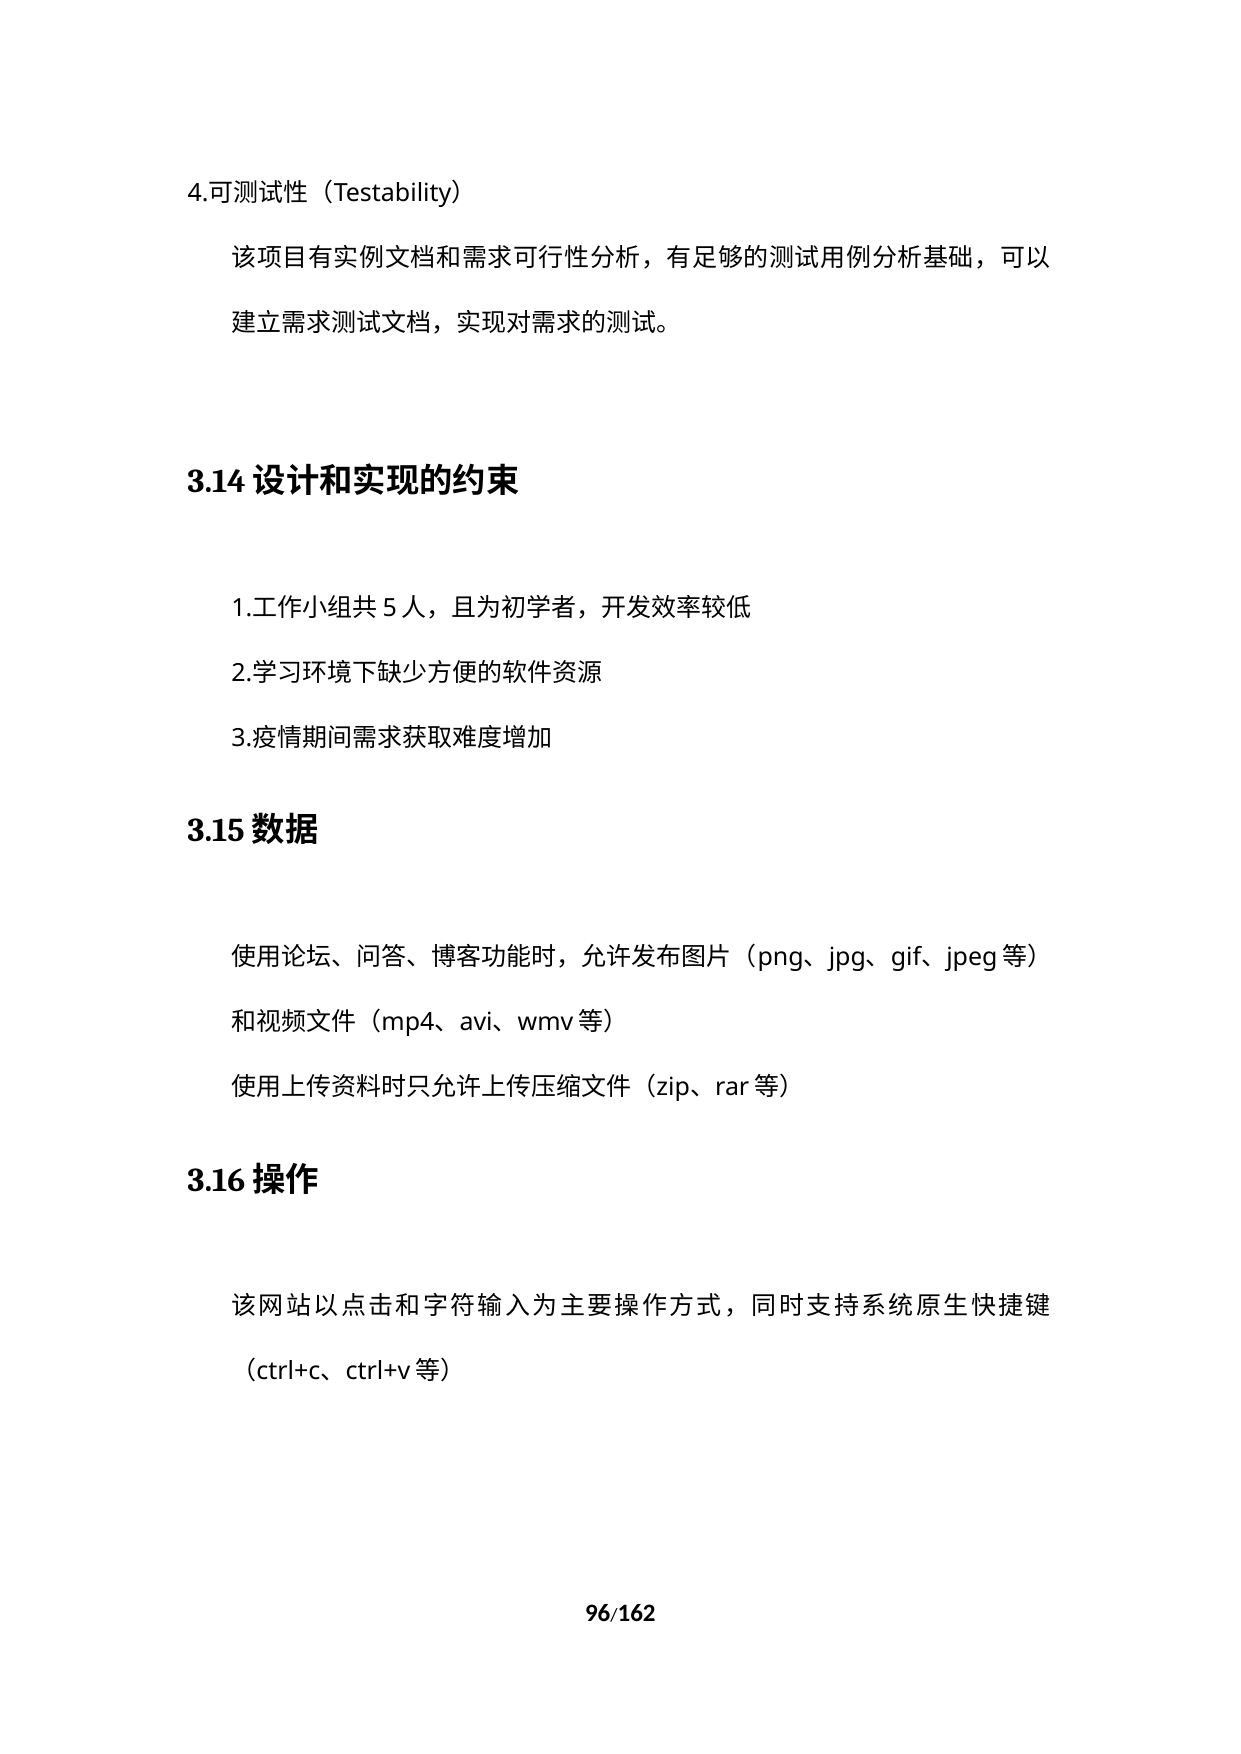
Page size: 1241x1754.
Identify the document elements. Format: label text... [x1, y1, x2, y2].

text 使用论坛、问答、博客功能时，允许发布图片（png、jpg、gif、jpeg等）和视频文件（mp4、avi、wmv等） [231, 922, 1053, 1052]
text 2.学习环境下缺少方便的软件资源 [187, 638, 1053, 703]
text 该网站以点击和字符输入为主要操作方式，同时支持系统原生快捷键（ctrl+c、ctrl+v等） [231, 1271, 1053, 1401]
text 该项目有实例文档和需求可行性分析，有足够的测试用例分析基础，可以建立需求测试文档，实现对需求的测试。 [231, 223, 1053, 353]
subtitle 3.15数据 [187, 795, 1053, 860]
text 3.疫情期间需求获取难度增加 [187, 703, 1053, 768]
text 4.可测试性（Testability） [187, 158, 1053, 223]
subtitle 3.14设计和实现的约束 [187, 446, 1053, 511]
text 1.工作小组共5人，且为初学者，开发效率较低 [187, 573, 1053, 638]
subtitle 3.16操作 [187, 1144, 1053, 1209]
text 使用上传资料时只允许上传压缩文件（zip、rar等） [187, 1052, 1053, 1117]
